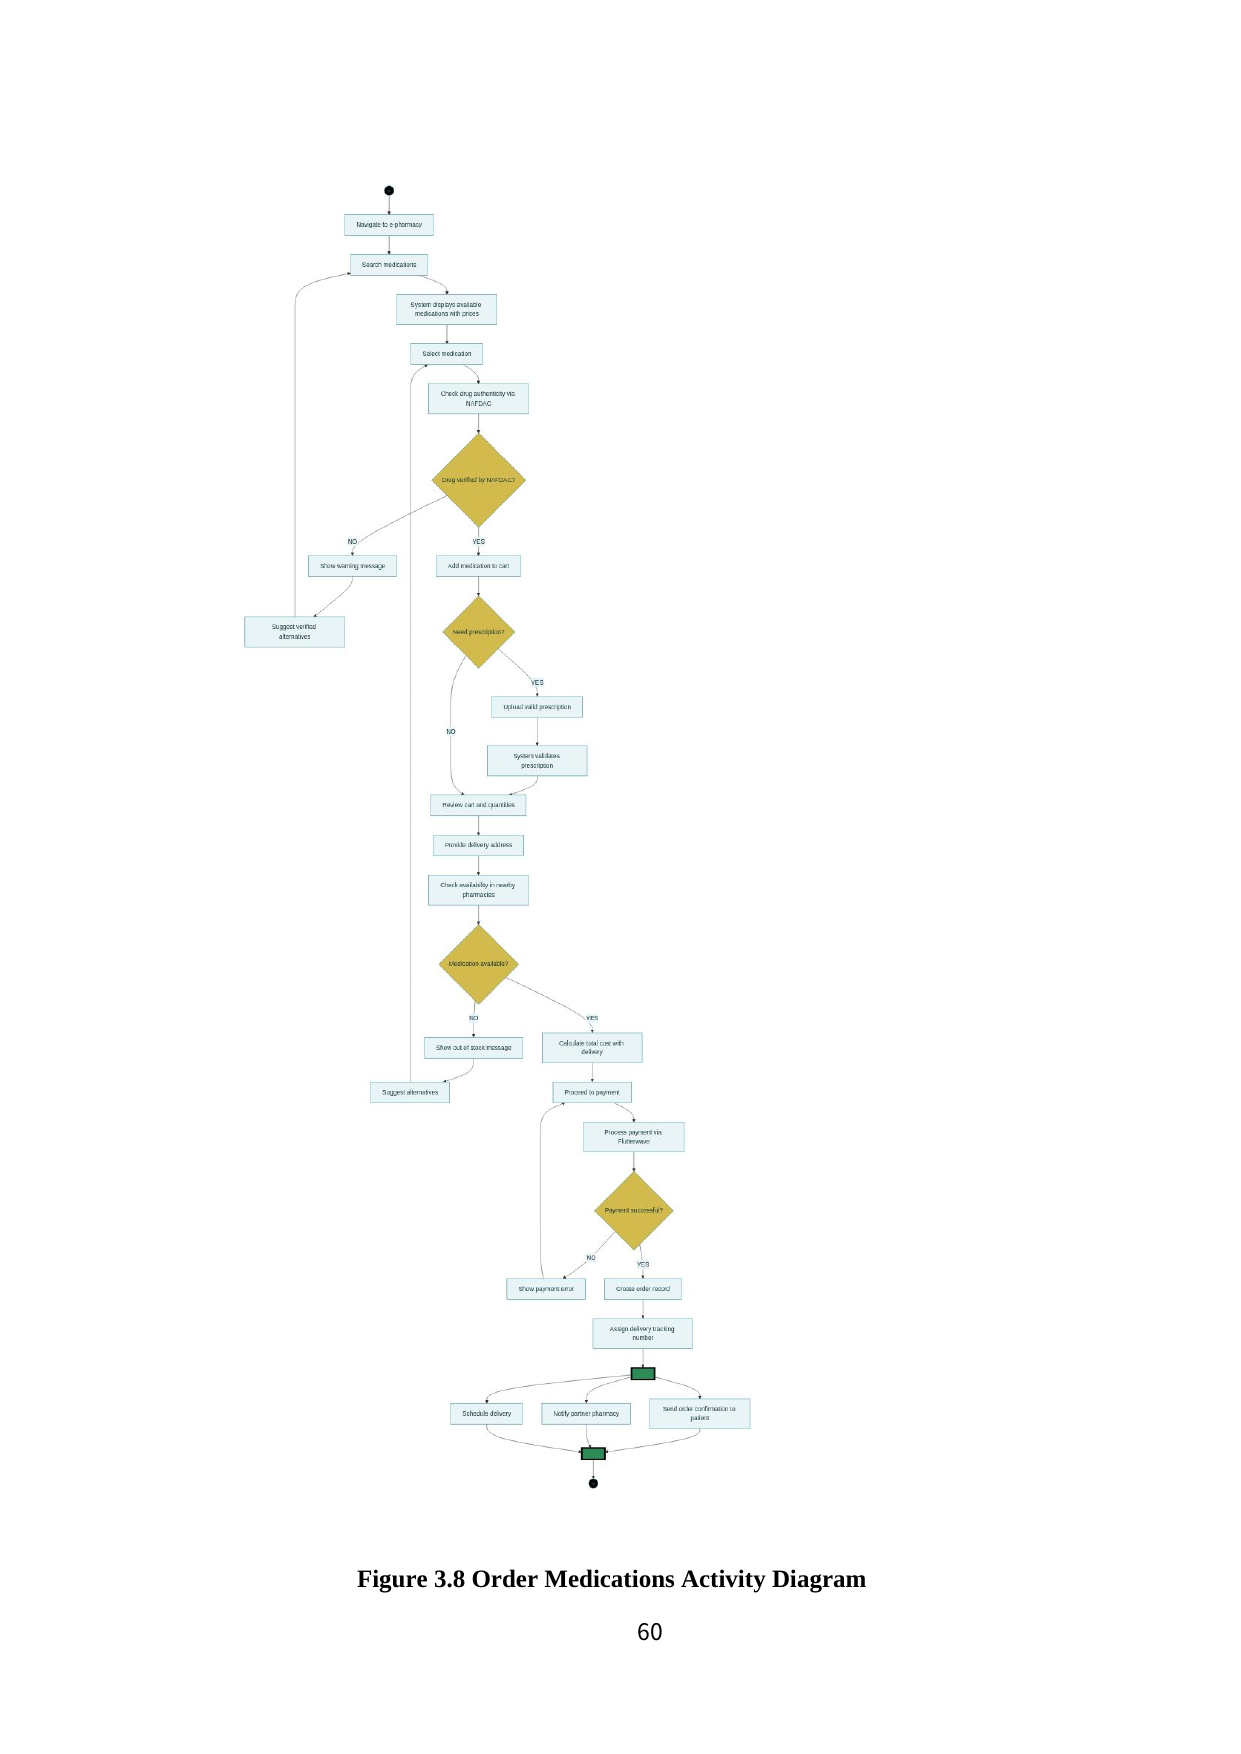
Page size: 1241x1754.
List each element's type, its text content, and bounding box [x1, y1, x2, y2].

picture [206, 147, 788, 1526]
text Figure 3.8 Order Medications Activity Diagram [282, 1564, 1092, 1593]
